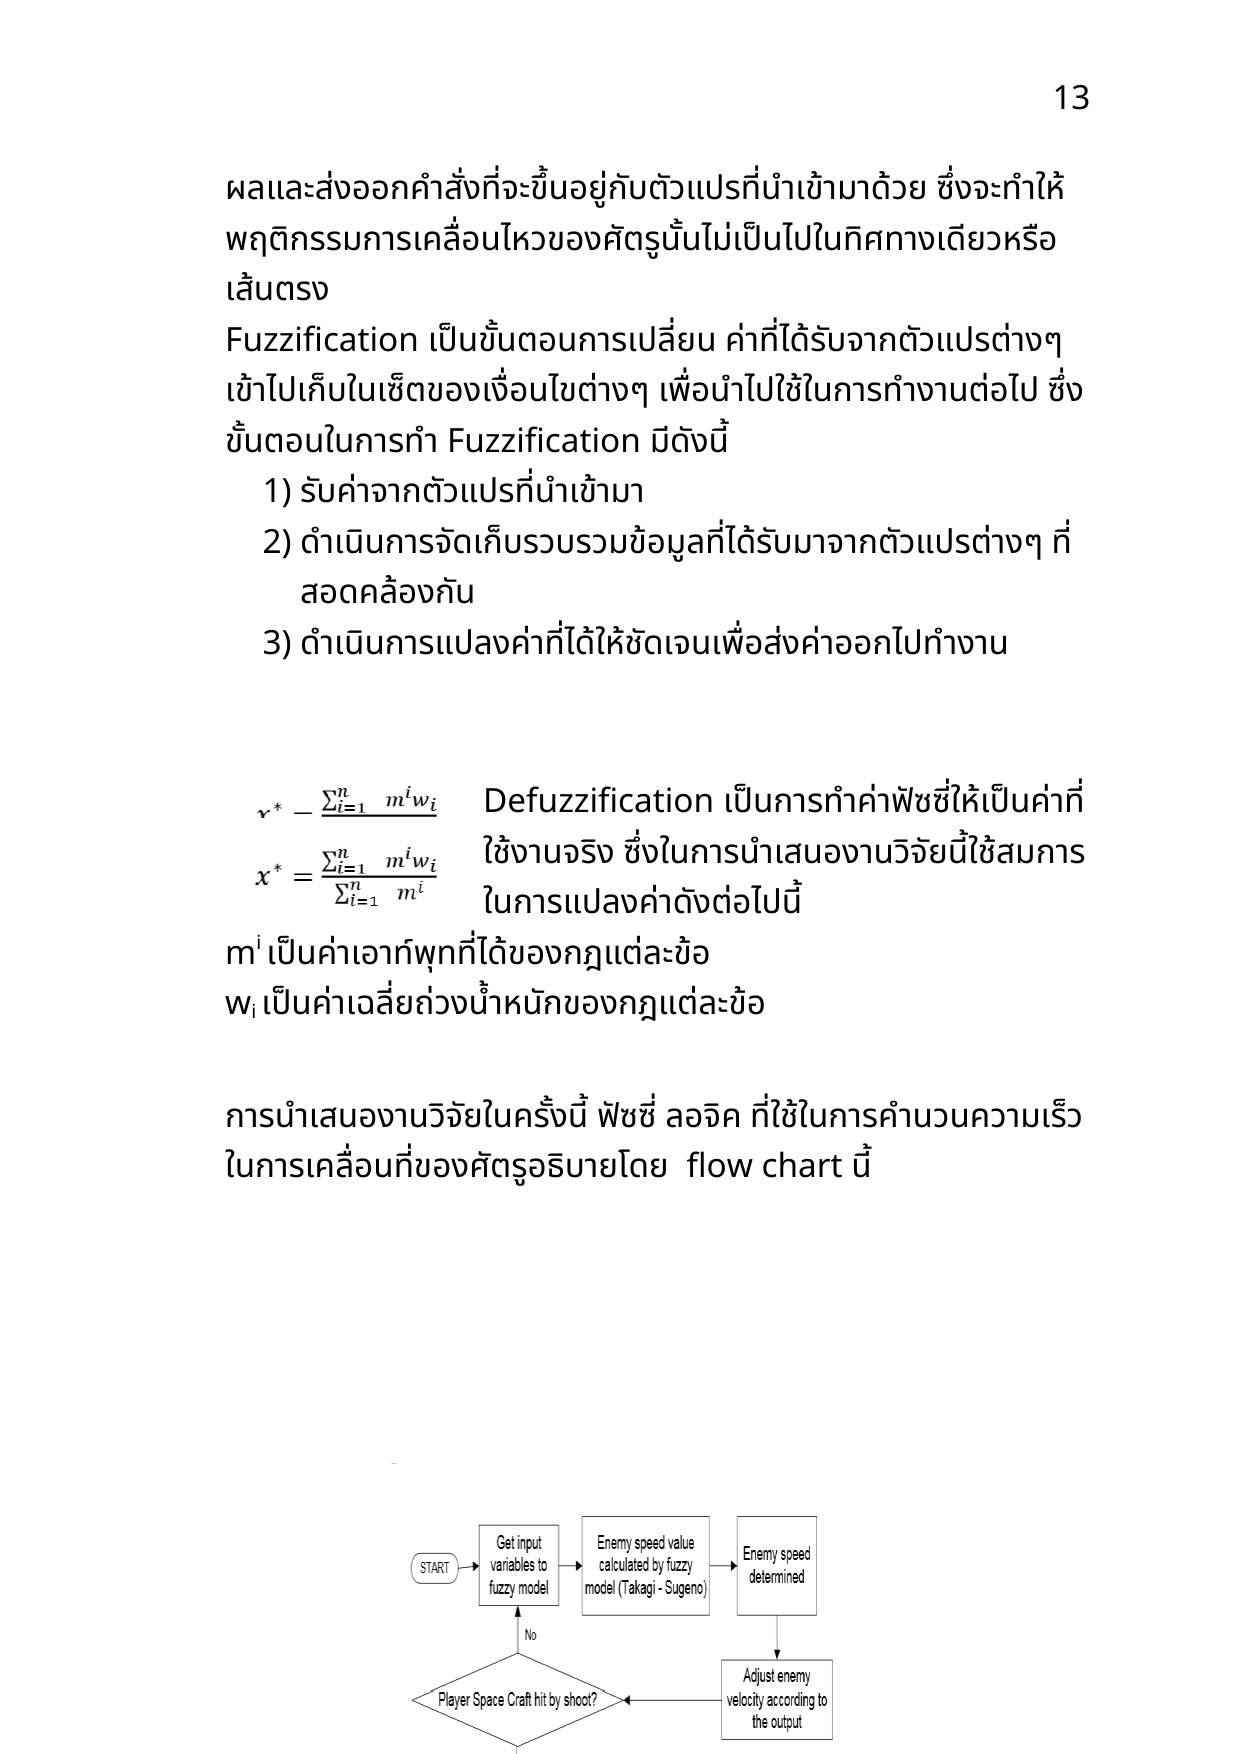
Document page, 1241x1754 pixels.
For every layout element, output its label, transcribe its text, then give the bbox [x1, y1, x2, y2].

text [225, 164, 1090, 316]
text mi เป็นค่าเอาท์พุทที่ได้ของกฎแต่ละข้อ [225, 928, 1090, 979]
text Fuzzification เป็นขั้นตอนการเปลี่ยน ค่าที่ได้รับจากตัวแปรต่างๆเข้าไปเก็บในเซ็ตของเงื่อนไขต่างๆ เพื่อนำไปใช้ในการทำงานต่อไป ซึ่งขั้นตอนในการทำ Fuzzification มีดังนี้ [225, 316, 1090, 467]
picture [225, 757, 464, 926]
list ดำเนินการแปลงค่าที่ได้ให้ชัดเจนเพื่อส่งค่าออกไปทำงาน [262, 619, 1090, 669]
list ดำเนินการจัดเก็บรวบรวมข้อมูลที่ได้รับมาจากตัวแปรต่างๆ ที่สอดคล้องกัน [262, 518, 1090, 619]
text การนำเสนองานวิจัยในครั้งนี้ ฟัซซี่ ลอจิค ที่ใช้ในการคำนวนความเร็วในการเคลื่อนที่ของศัตรูอธิบายโดย flow chart นี้ [225, 1092, 1090, 1193]
list รับค่าจากตัวแปรที่นำเข้ามา [262, 467, 1090, 518]
picture [382, 1463, 858, 1754]
text wi เป็นค่าเฉลี่ยถ่วงน้ำหนักของกฎแต่ละข้อ [225, 979, 1090, 1030]
